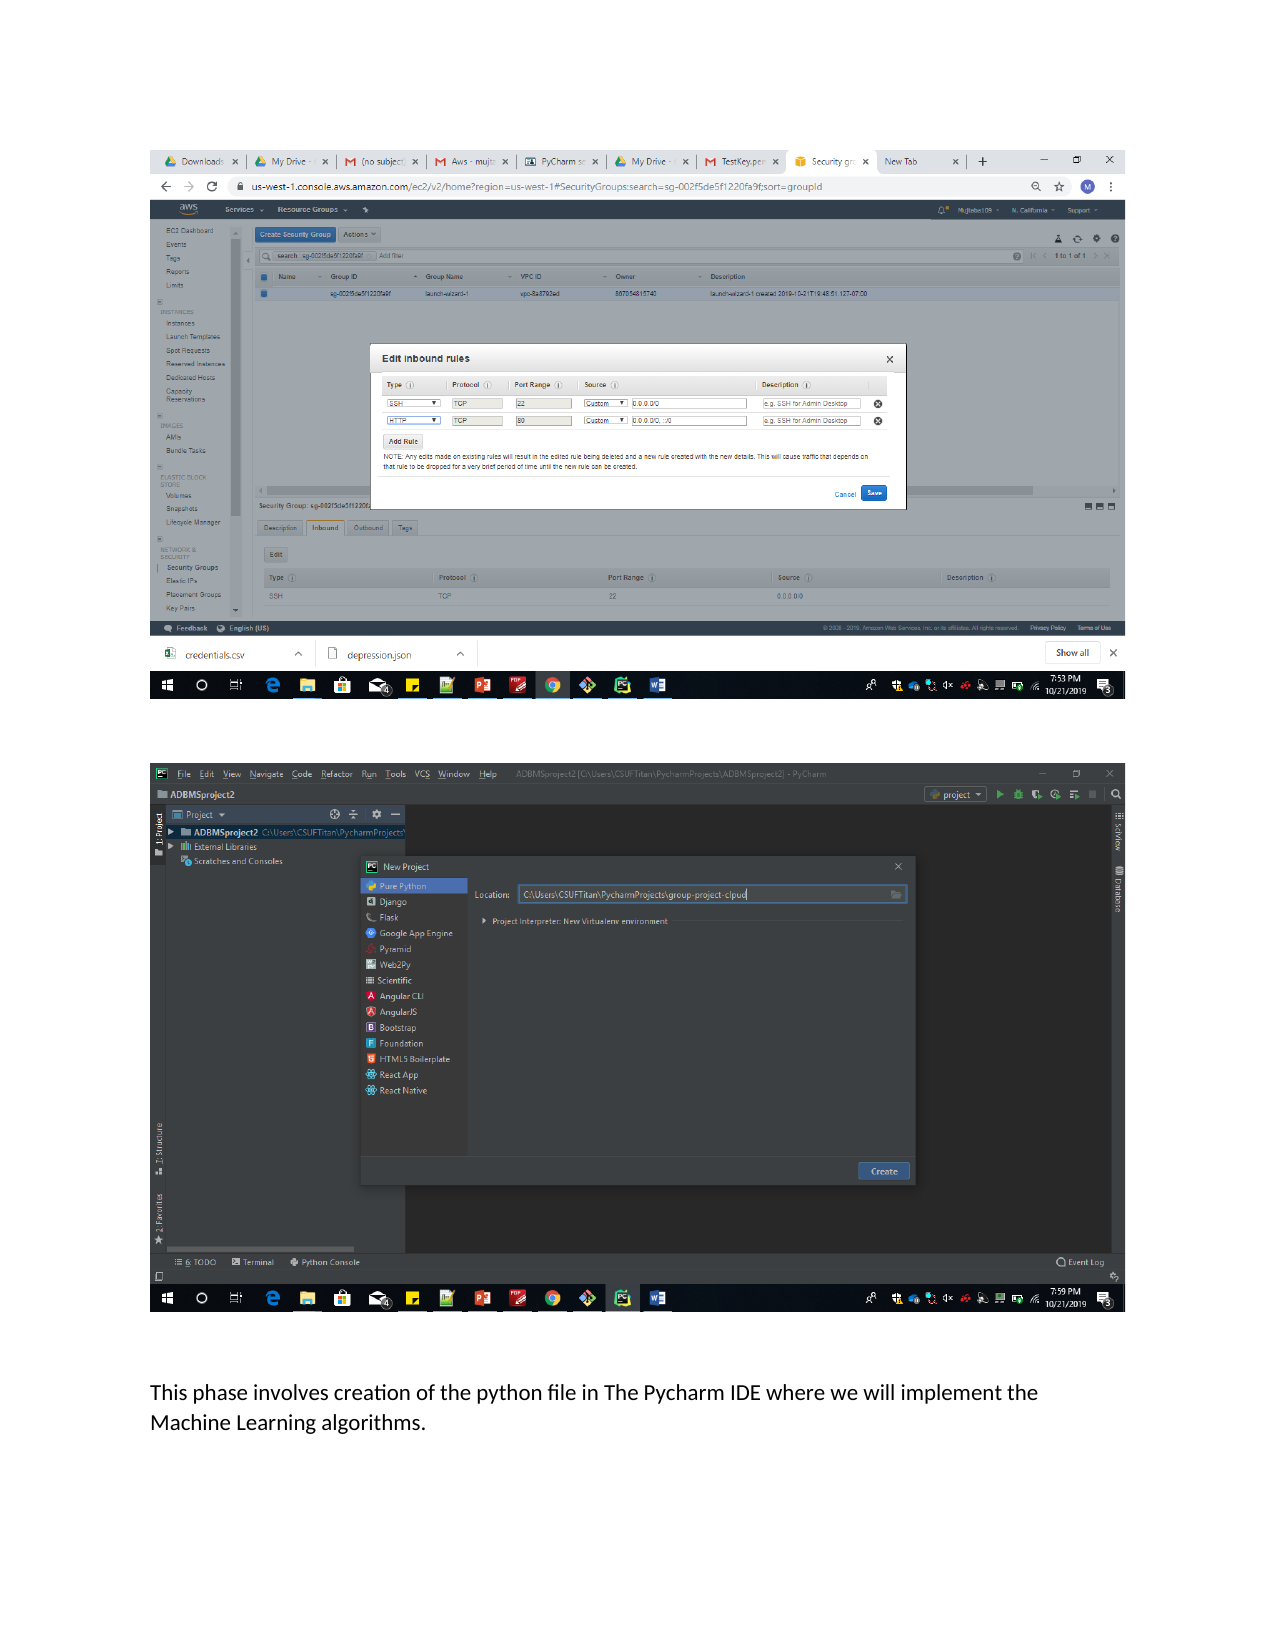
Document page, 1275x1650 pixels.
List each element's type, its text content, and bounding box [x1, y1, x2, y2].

picture [150, 763, 1125, 1312]
picture [150, 150, 1125, 699]
text This phase involves creation of the python file in The Pycharm IDE where we will implement the Machine Learning algorithms. [150, 1378, 1125, 1436]
